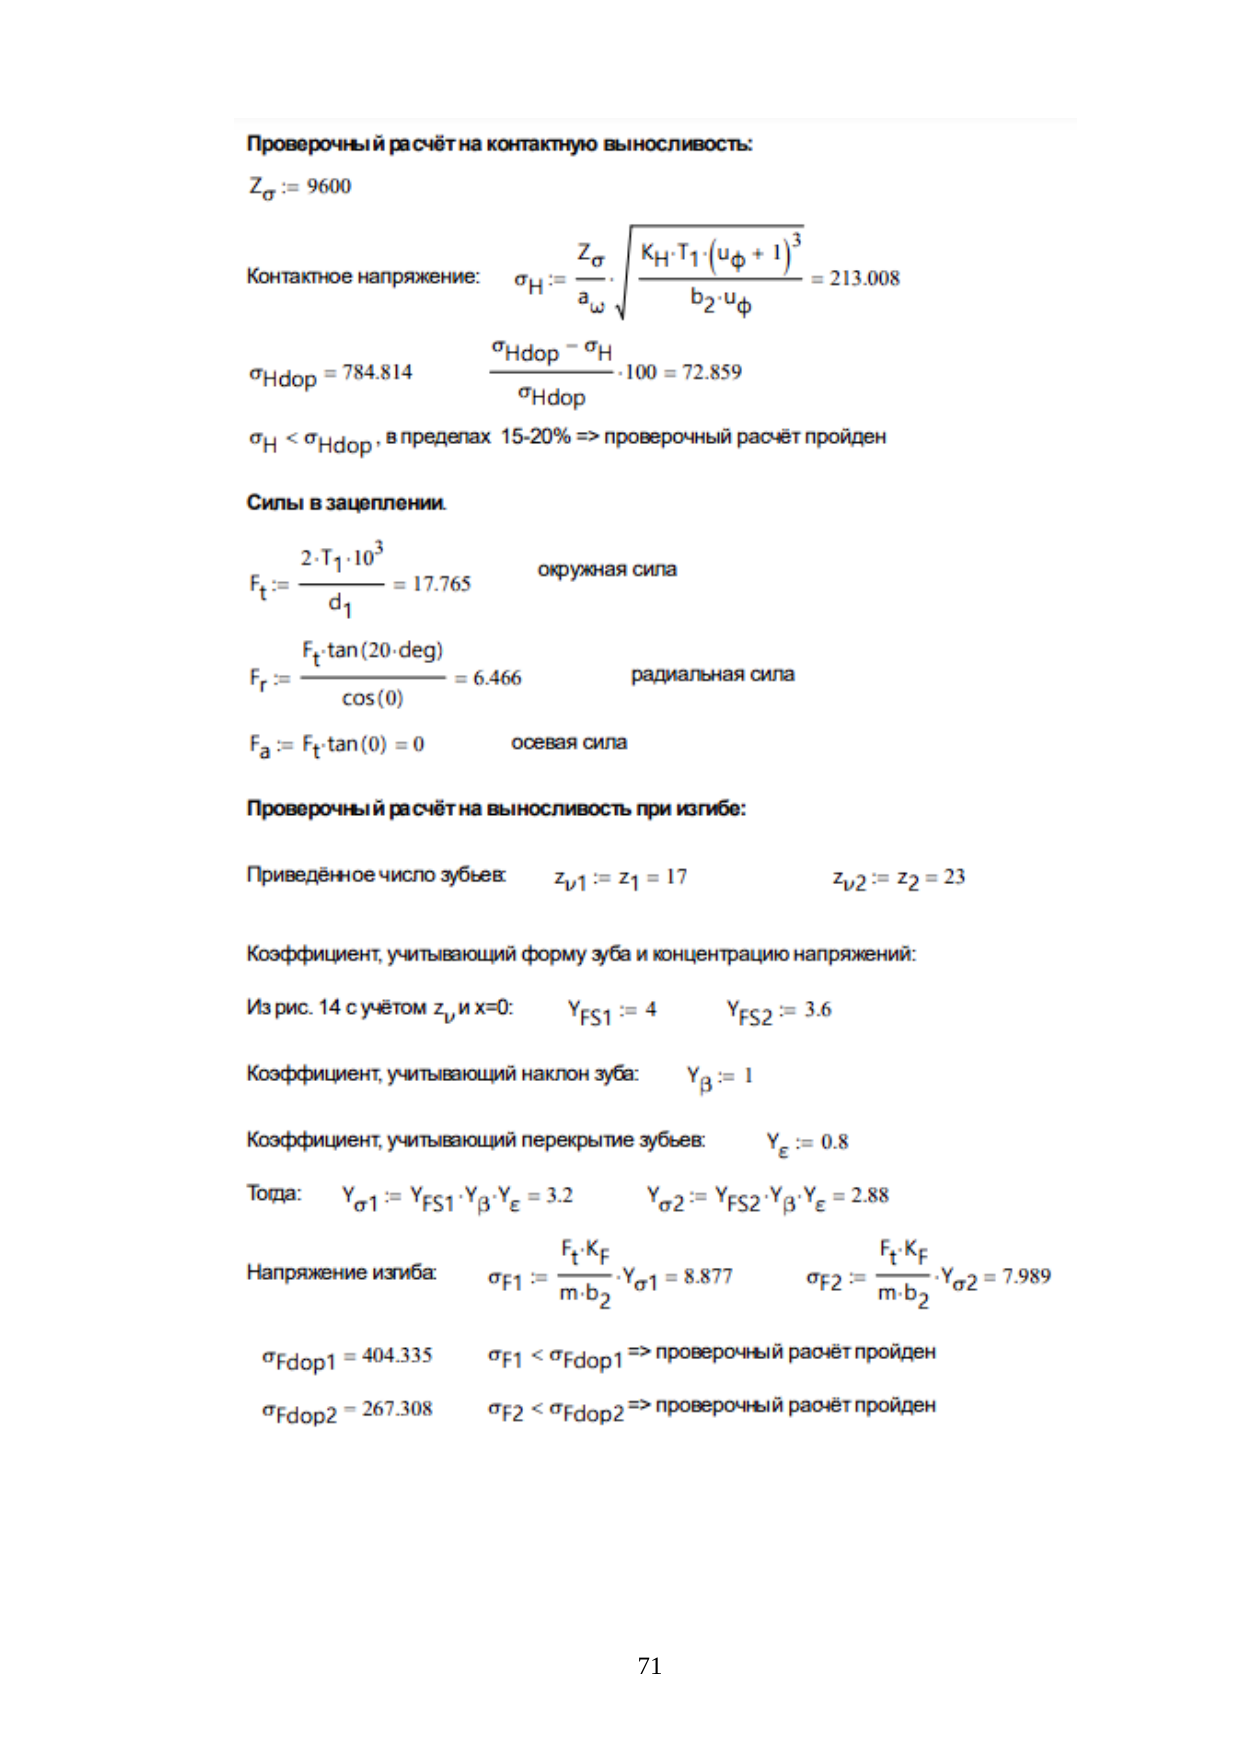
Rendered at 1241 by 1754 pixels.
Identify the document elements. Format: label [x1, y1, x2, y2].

picture [234, 118, 1077, 1429]
